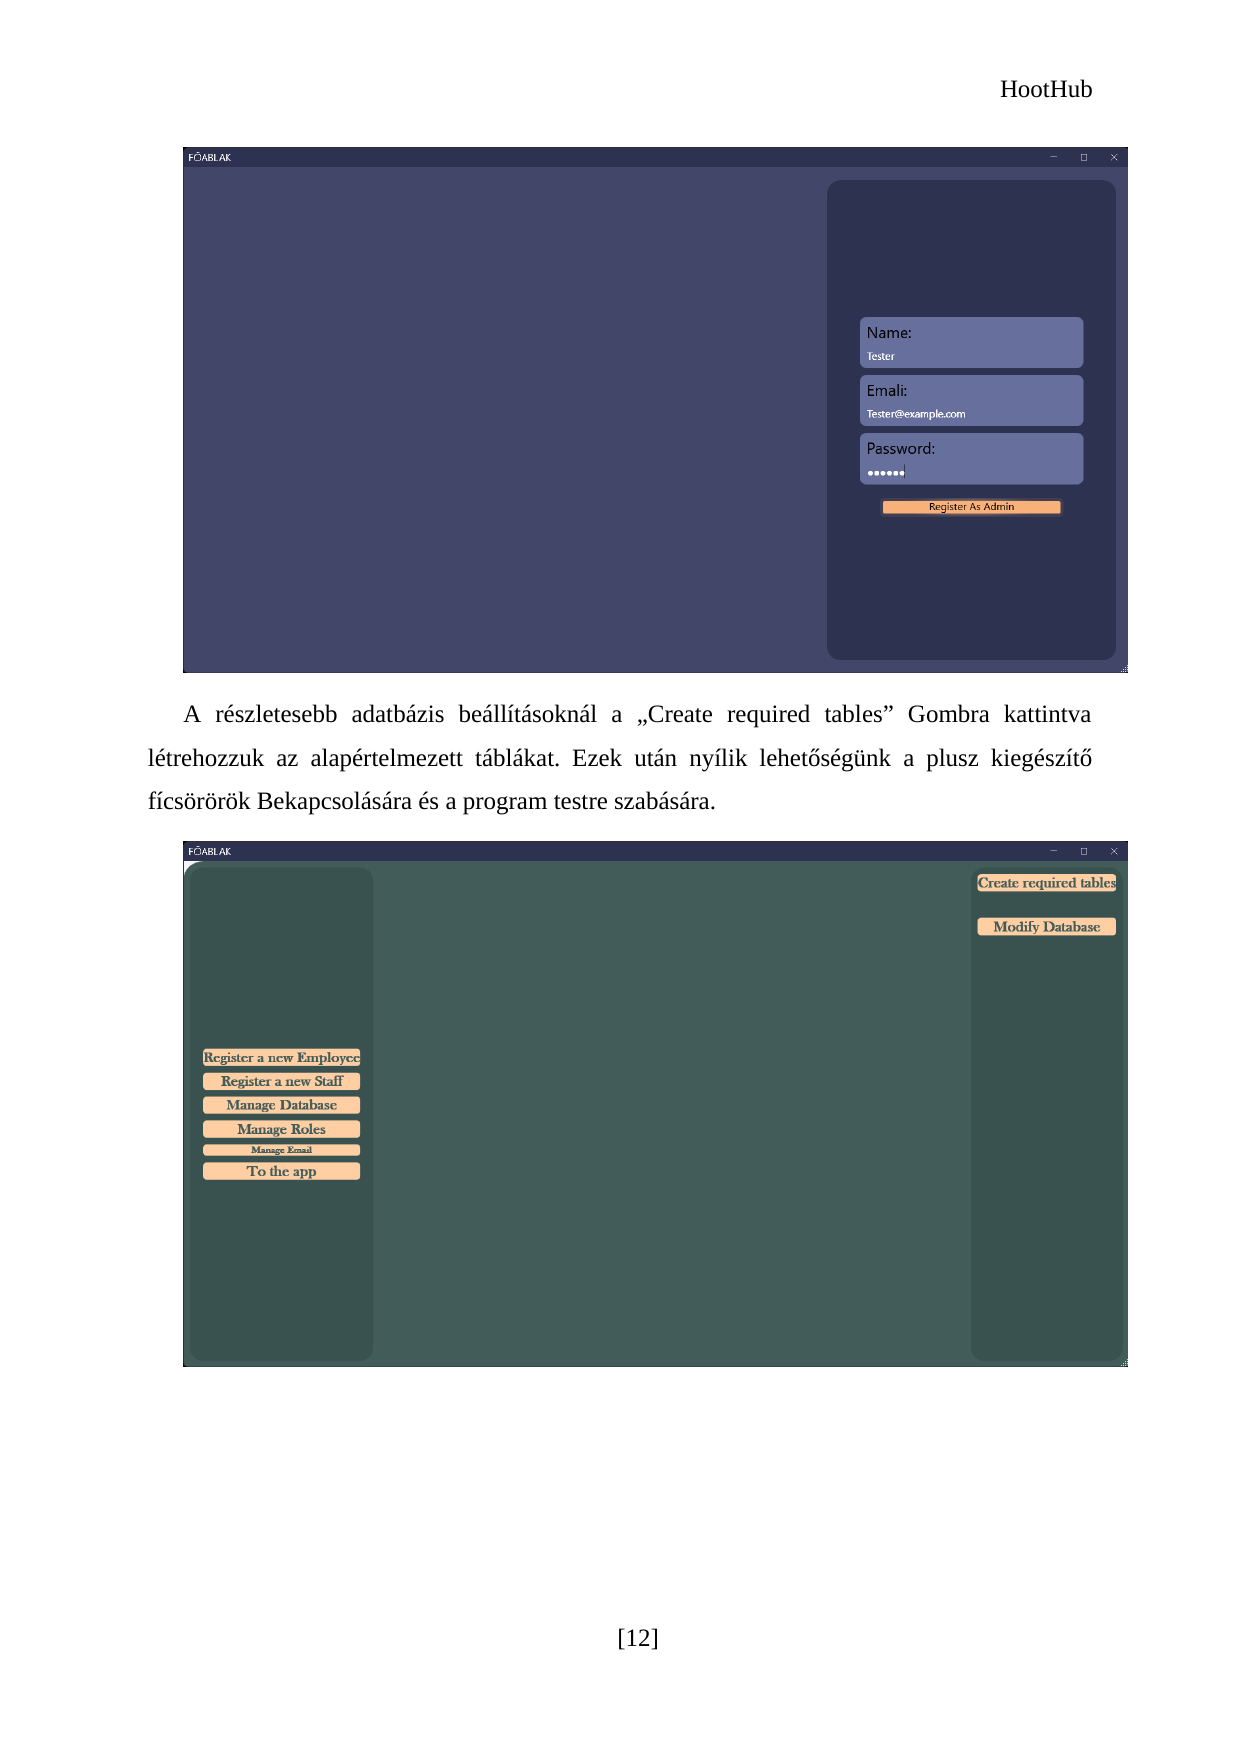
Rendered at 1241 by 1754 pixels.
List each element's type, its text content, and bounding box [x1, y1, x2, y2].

picture [183, 147, 1128, 673]
picture [183, 841, 1128, 1367]
text A részletesebb adatbázis beállításoknál a „Create required tables” Gombra kattintva létrehozzuk az alapértelmezett táblákat. Ezek után nyílik lehetőségünk a plusz kiegészítő fícsörörök Bekapcsolására és a program testre szabására. [148, 699, 1093, 814]
